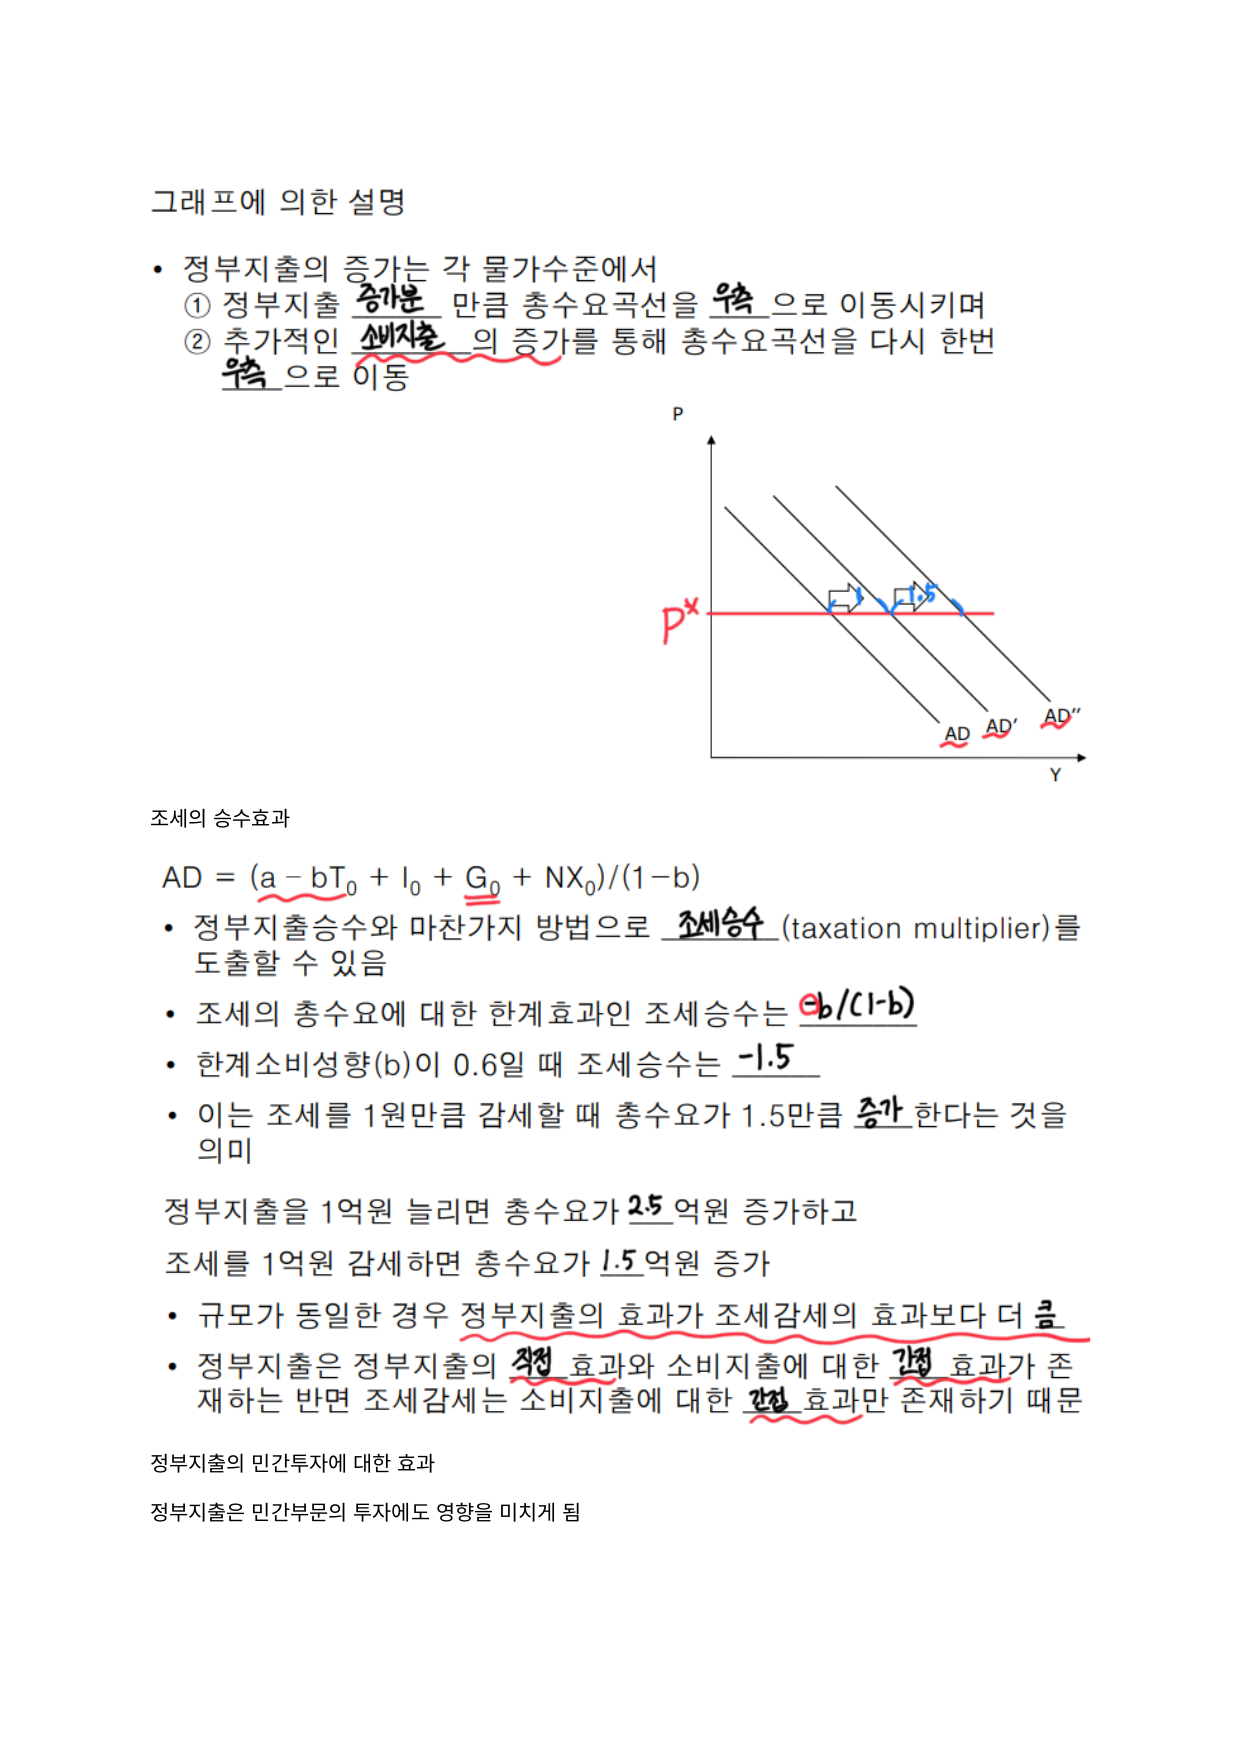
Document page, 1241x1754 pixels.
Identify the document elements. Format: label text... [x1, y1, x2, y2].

text 조세의 승수효과 [150, 803, 1090, 833]
picture [150, 851, 1091, 1429]
picture [150, 177, 1091, 784]
text 정부지출의 민간투자에 대한 효과 [150, 1447, 1090, 1477]
text 정부지출은 민간부문의 투자에도 영향을 미치게 됨 [150, 1496, 1090, 1526]
